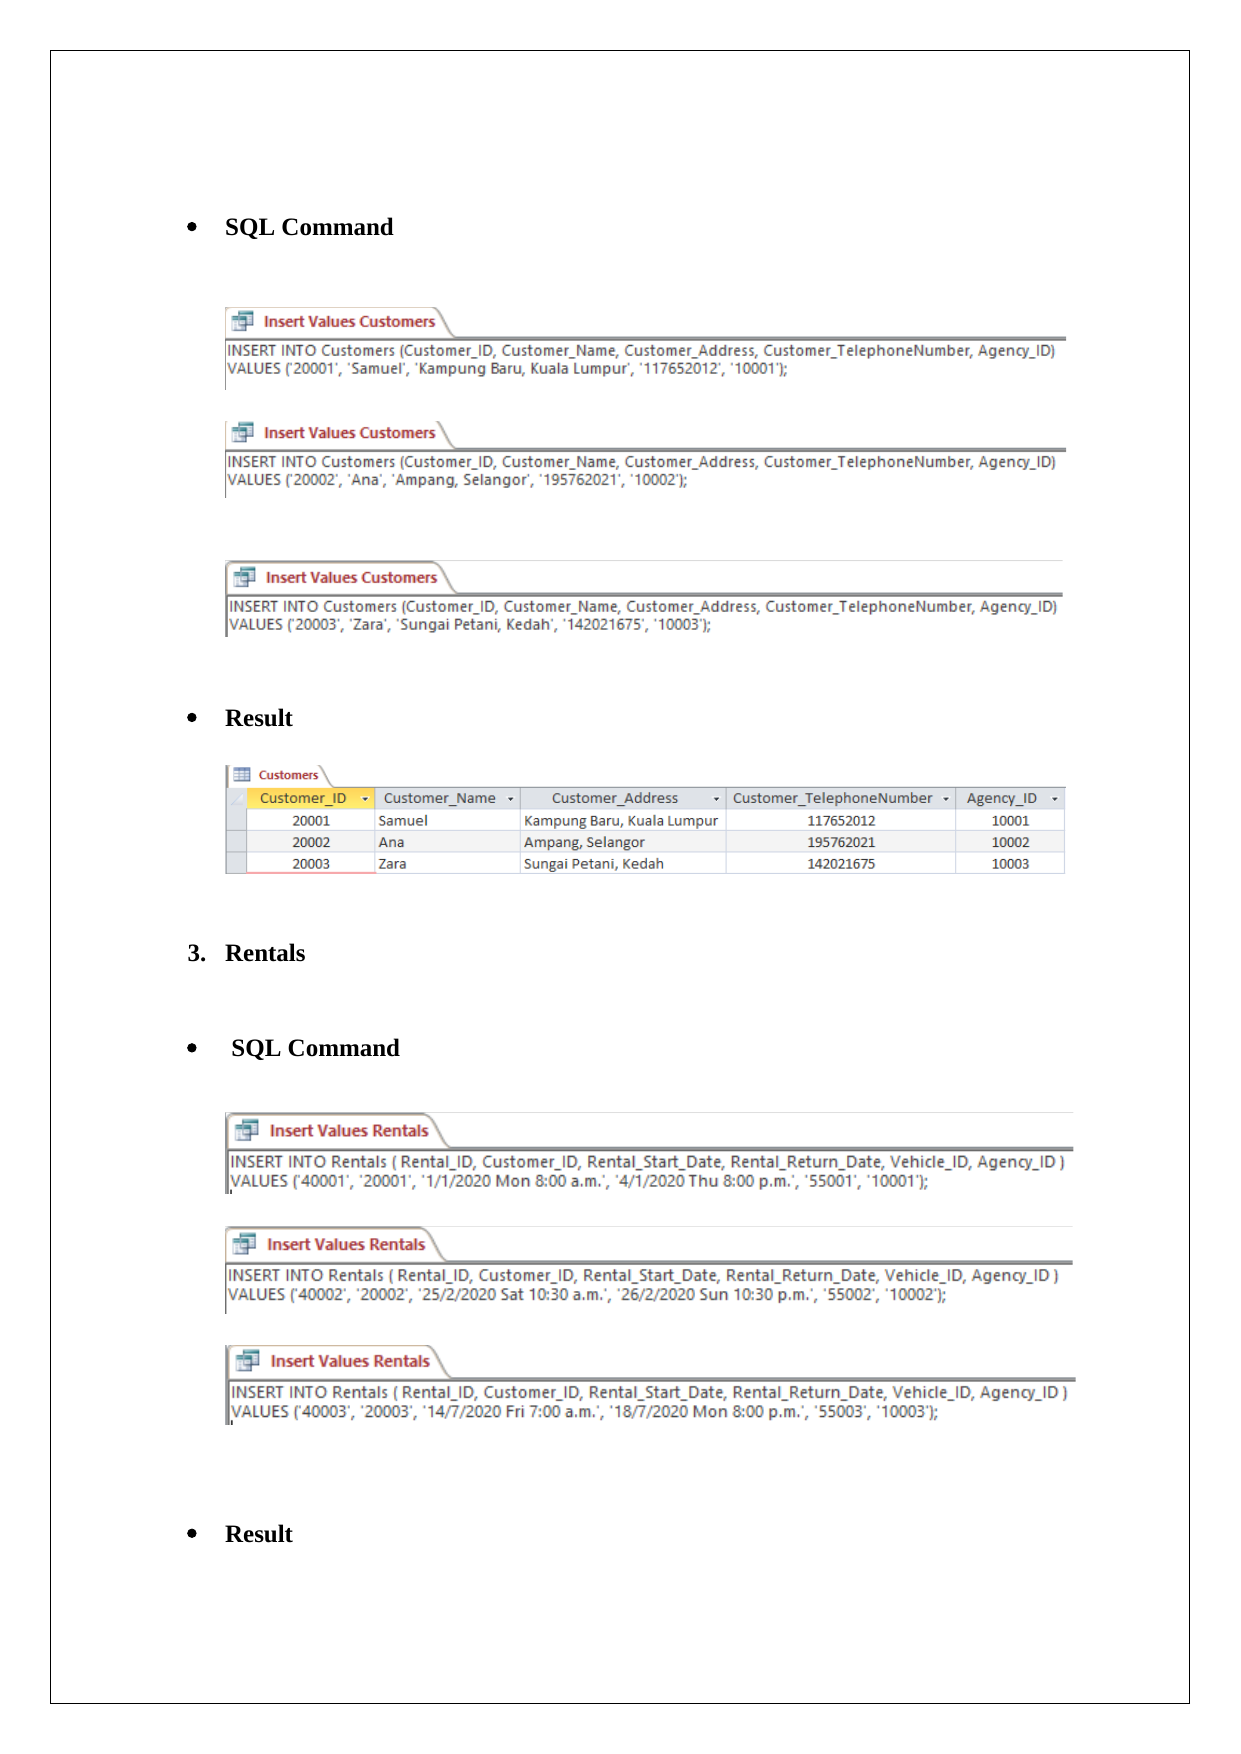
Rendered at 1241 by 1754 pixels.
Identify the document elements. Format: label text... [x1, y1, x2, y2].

picture [225, 765, 1066, 874]
picture [225, 421, 1067, 498]
picture [225, 1226, 1073, 1314]
picture [225, 560, 1063, 637]
list Result [187, 1519, 1090, 1547]
list Result [187, 703, 1090, 732]
picture [225, 307, 1067, 390]
list SQL Command [187, 1033, 1090, 1062]
picture [225, 1112, 1074, 1194]
list SQL Command [187, 212, 1090, 241]
list Rentals [187, 938, 1090, 967]
picture [225, 1345, 1076, 1425]
